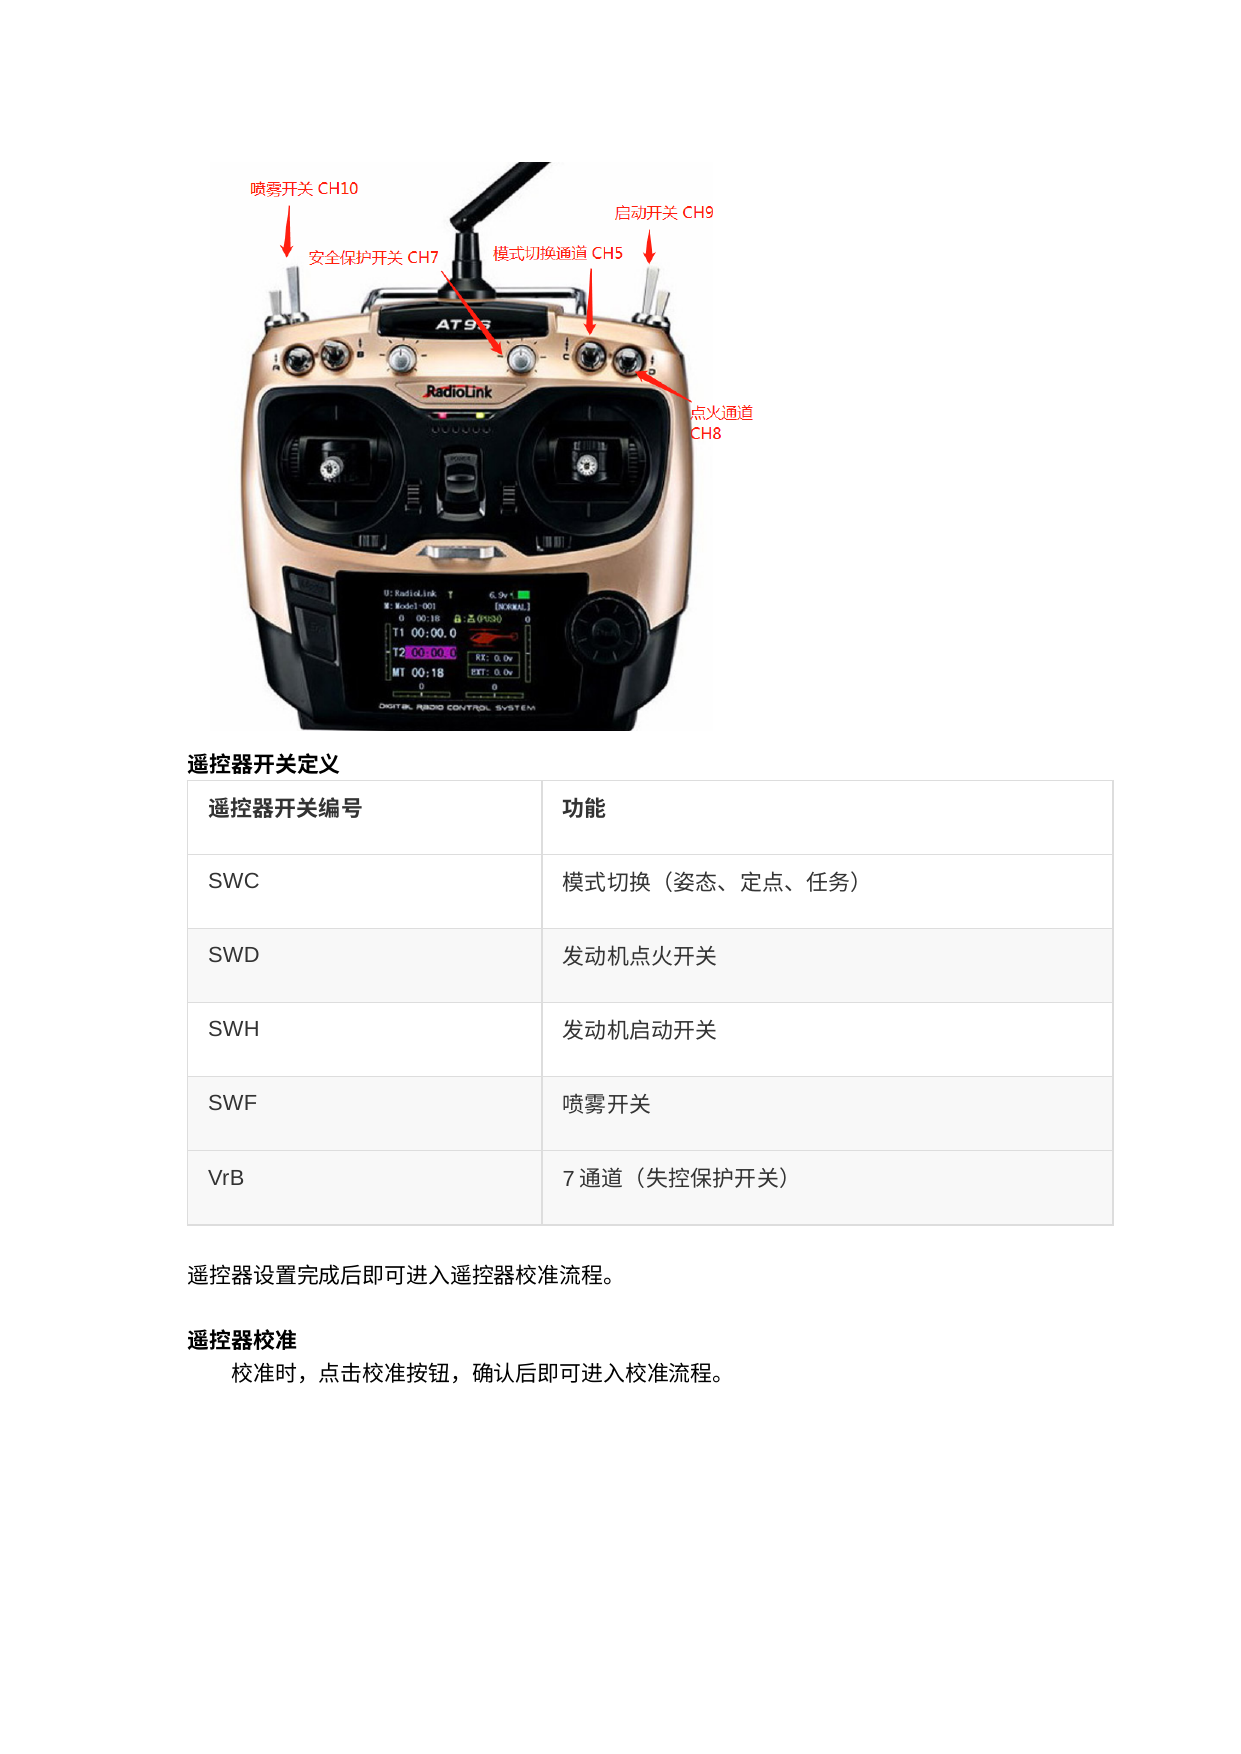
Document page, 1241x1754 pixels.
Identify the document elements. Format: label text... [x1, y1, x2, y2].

table_cell 发动机点火开关 [543, 929, 1112, 1002]
text 遥控器校准 [187, 1323, 1053, 1355]
table_cell 发动机启动开关 [543, 1003, 1112, 1076]
text 遥控器开关定义 [187, 747, 1053, 779]
table_cell 喷雾开关 [543, 1077, 1112, 1150]
table_cell SWC [188, 855, 541, 928]
table_header 遥控器开关编号 [188, 781, 541, 853]
text 校准时，点击校准按钮，确认后即可进入校准流程。 [187, 1355, 1053, 1388]
table_cell 7通道（失控保护开关） [543, 1151, 1112, 1224]
text 遥控器设置完成后即可进入遥控器校准流程。 [187, 1258, 1053, 1290]
table_cell SWH [188, 1003, 541, 1076]
picture [187, 162, 757, 731]
table_cell 模式切换（姿态、定点、任务） [543, 855, 1112, 928]
table_cell SWF [188, 1077, 541, 1150]
table_cell SWD [188, 929, 541, 1002]
table_cell VrB [188, 1151, 541, 1224]
table_header 功能 [543, 781, 1112, 853]
